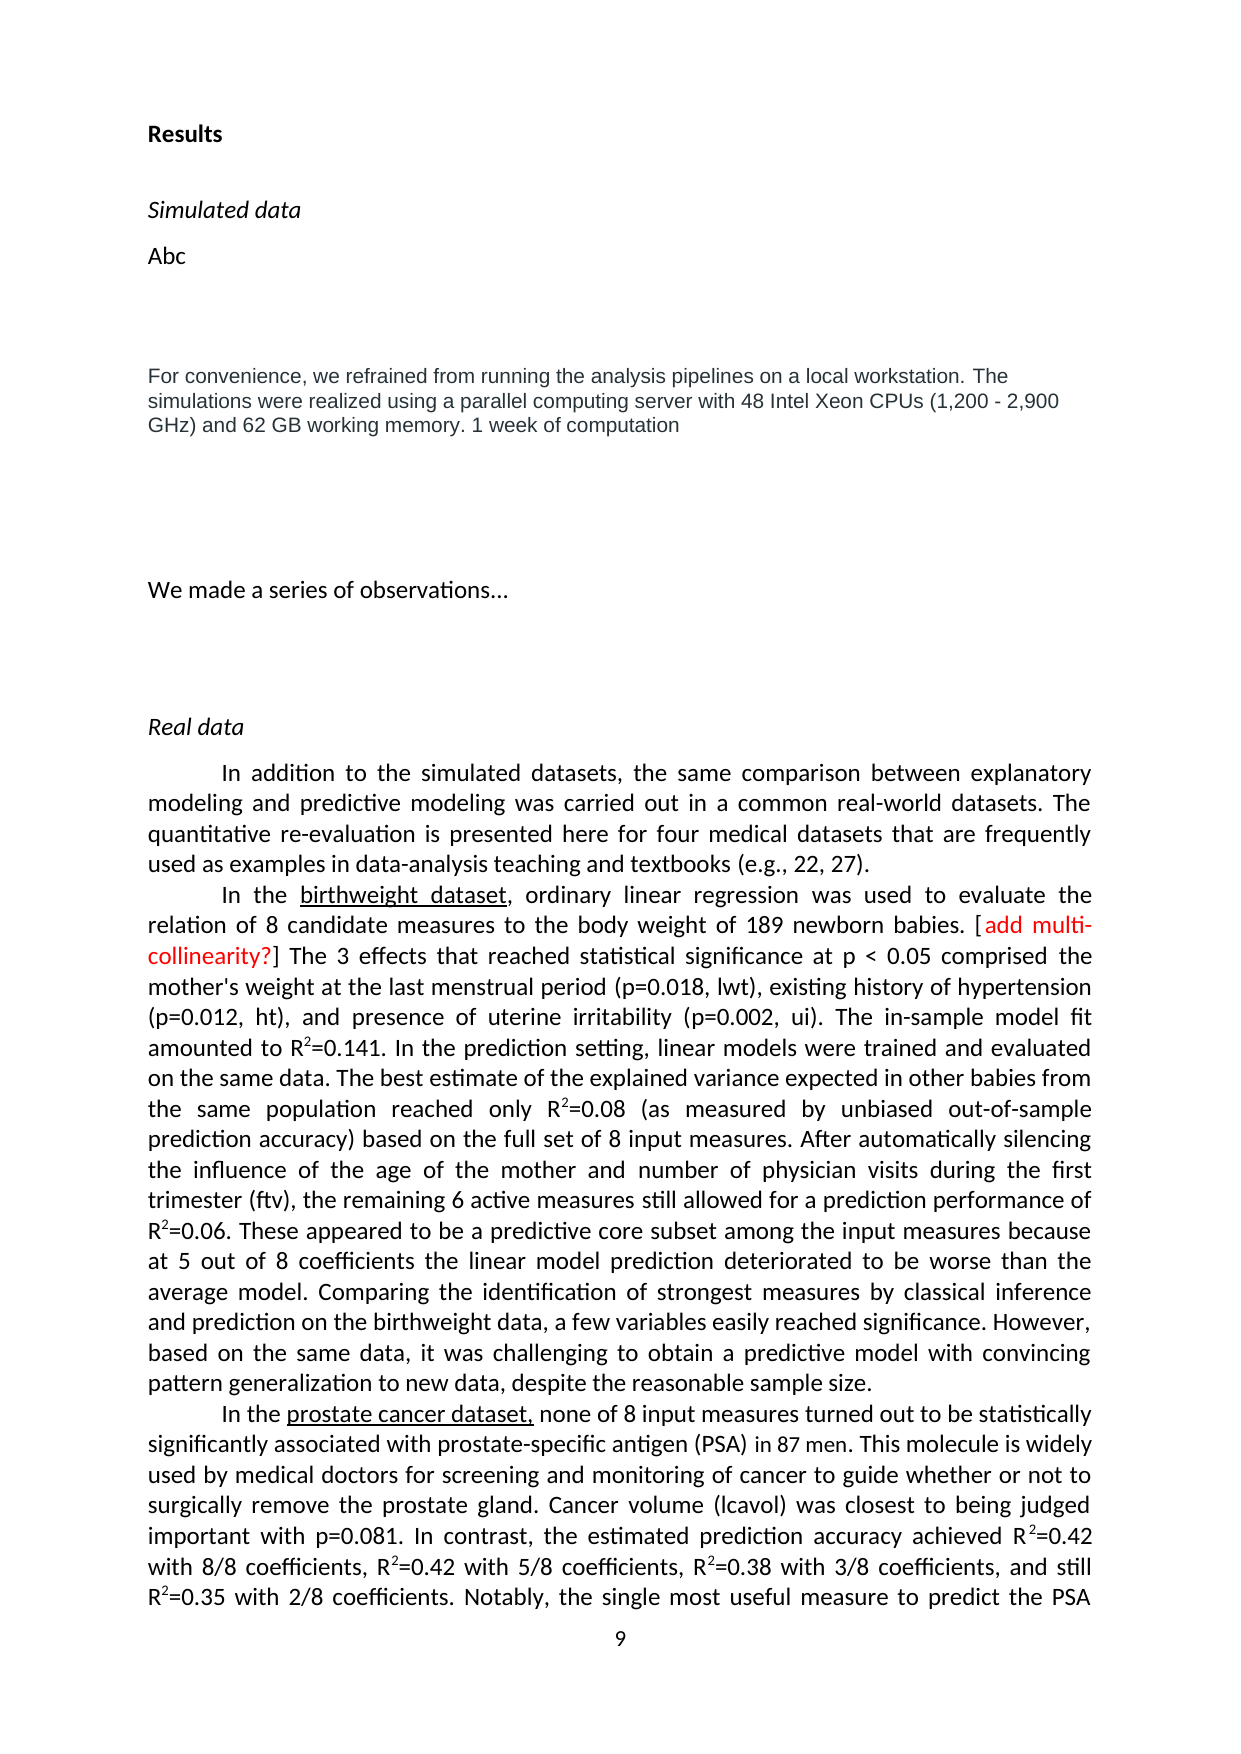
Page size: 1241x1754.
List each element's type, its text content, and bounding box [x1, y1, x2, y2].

text In the birthweight dataset, ordinary linear regression was used to evaluate the relation of 8 candidate measures to the body weight of 189 newborn babies. [add multi-collinearity?] The 3 effects that reached statistical significance at p < 0.05 comprised the mother's weight at the last menstrual period (p=0.018, lwt), existing history of hypertension (p=0.012, ht), and presence of uterine irritability (p=0.002, ui). The in-sample model fit amounted to R2=0.141. In the prediction setting, linear models were trained and evaluated on the same data. The best estimate of the explained variance expected in other babies from the same population reached only R2=0.08 (as measured by unbiased out-of-sample prediction accuracy) based on the full set of 8 input measures. After automatically silencing the influence of the age of the mother and number of physician visits during the first trimester (ftv), the remaining 6 active measures still allowed for a prediction performance of R2=0.06. These appeared to be a predictive core subset among the input measures because at 5 out of 8 coefficients the linear model prediction deteriorated to be worse than the average model. Comparing the identification of strongest measures by classical inference and prediction on the birthweight data, a few variables easily reached significance. However, based on the same data, it was challenging to obtain a predictive model with convincing pattern generalization to new data, despite the reasonable sample size. [148, 940, 1092, 1398]
text Real data [148, 711, 1092, 742]
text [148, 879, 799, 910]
text Abc [148, 240, 1092, 271]
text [148, 1398, 1092, 1612]
text For convenience, we refrained from running the analysis pipelines on a local workstation. The simulations were realized using a parallel computing server with 48 Intel Xeon CPUs (1,200 - 2,900 GHz) and 62 GB working memory. 1 week of computation [148, 332, 1092, 437]
text Simulated data [148, 194, 1092, 225]
text In addition to the simulated datasets, the same comparison between explanatory modeling and predictive modeling was carried out in a common real-world datasets. The quantitative re-evaluation is presented here for four medical datasets that are frequently used as examples in data-analysis teaching and textbooks (e.g., 22, 27). [148, 757, 1092, 879]
text We made a series of observations... [148, 574, 1092, 605]
text Results [148, 118, 1092, 149]
